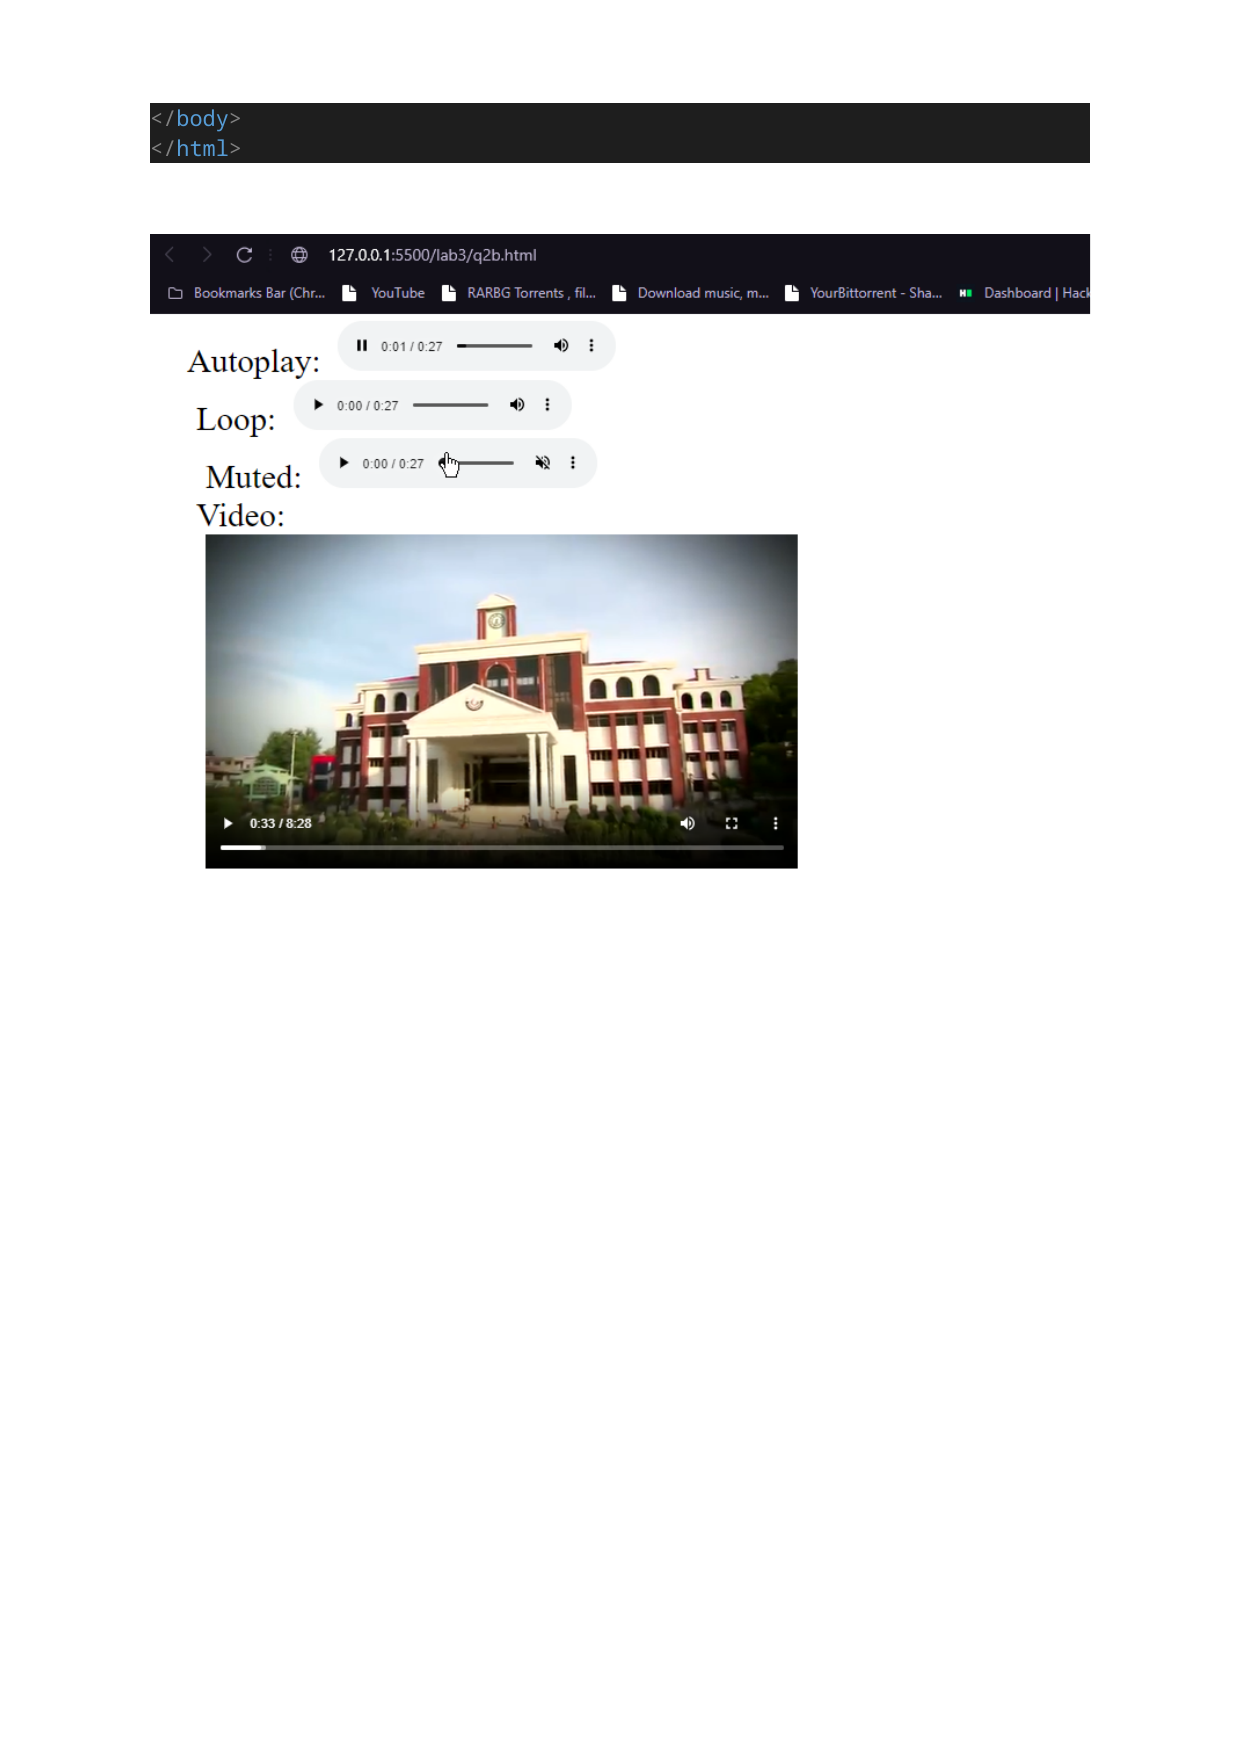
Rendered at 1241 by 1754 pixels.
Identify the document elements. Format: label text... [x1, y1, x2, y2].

text </body> [150, 103, 1090, 133]
picture [150, 234, 1091, 922]
text </html> [150, 133, 1090, 163]
